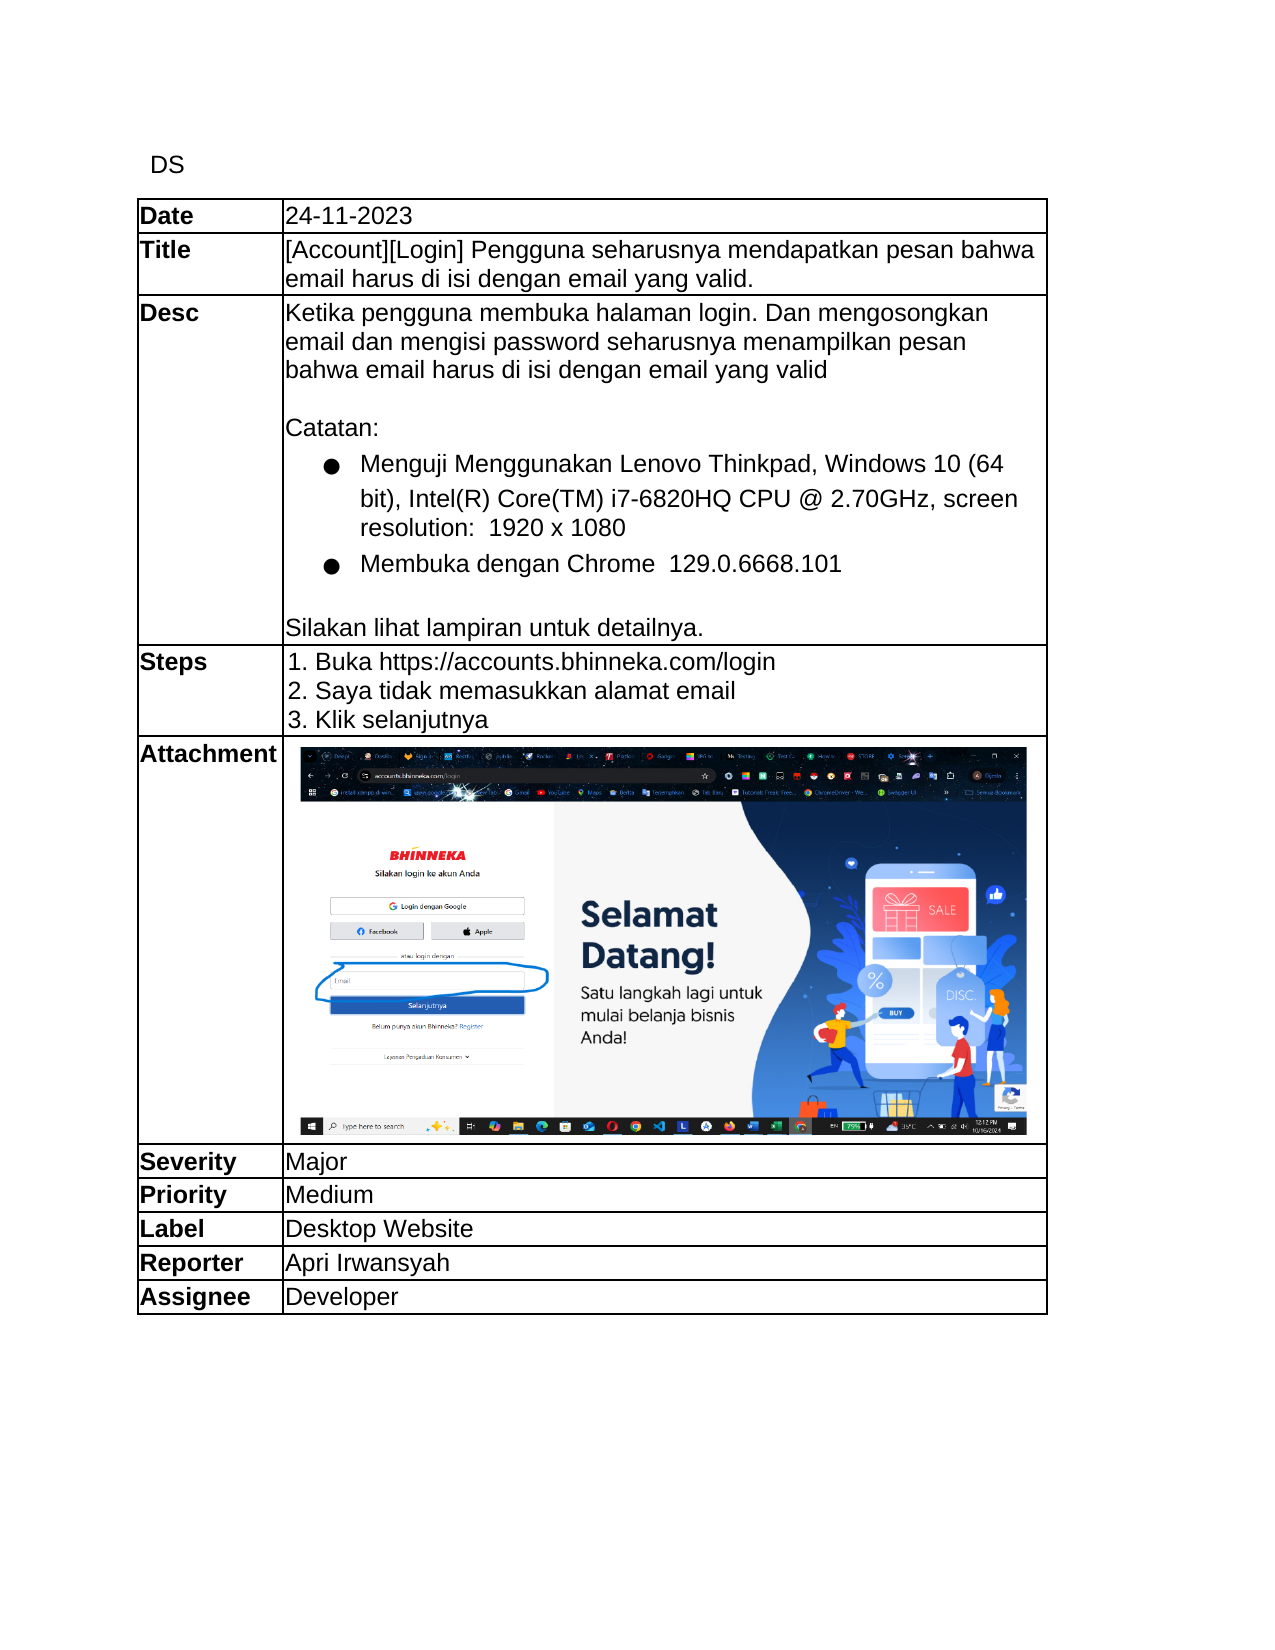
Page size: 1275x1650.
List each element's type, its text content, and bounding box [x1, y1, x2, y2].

picture [300, 747, 1027, 1135]
table_cell Desc [139, 296, 282, 644]
table_cell Steps [139, 646, 282, 735]
table_cell Major [284, 1145, 1046, 1177]
table_cell Attachment [139, 737, 282, 1143]
table_cell Apri Irwansyah [284, 1247, 1046, 1279]
table_cell Developer [284, 1281, 1046, 1313]
table_cell Reporter [139, 1247, 282, 1279]
table_cell [284, 737, 1046, 1143]
table_cell Ketika pengguna membuka halaman login. Dan mengosongkan email dan mengisi password seharusnya menampilkan pesan bahwa email harus di isi dengan email yang valid Catatan: Menguji Menggunakan Lenovo Thinkpad, Windows 10 (64 bit), Intel(R) Core(TM) i7-6820HQ CPU @ 2.70GHz, screen resolution: 1920 x 1080 Membuka dengan Chrome 129.0.6668.101 Silakan lihat lampiran untuk detailnya. [284, 296, 1046, 644]
table_cell 1. Buka https://accounts.bhinneka.com/login 2. Saya tidak memasukkan alamat email 3. Klik selanjutnya [284, 646, 1046, 735]
table_cell Assignee [139, 1281, 282, 1313]
table_cell Label [139, 1213, 282, 1245]
table_header 24-11-2023 [284, 200, 1046, 232]
table_cell Desktop Website [284, 1213, 1046, 1245]
text DS [150, 150, 1125, 179]
table_header Date [139, 200, 282, 232]
table_cell Severity [139, 1145, 282, 1177]
table_cell Medium [284, 1179, 1046, 1211]
table_cell Priority [139, 1179, 282, 1211]
table_cell Title [139, 234, 282, 294]
table_cell [Account][Login] Pengguna seharusnya mendapatkan pesan bahwa email harus di isi dengan email yang valid. [284, 234, 1046, 294]
